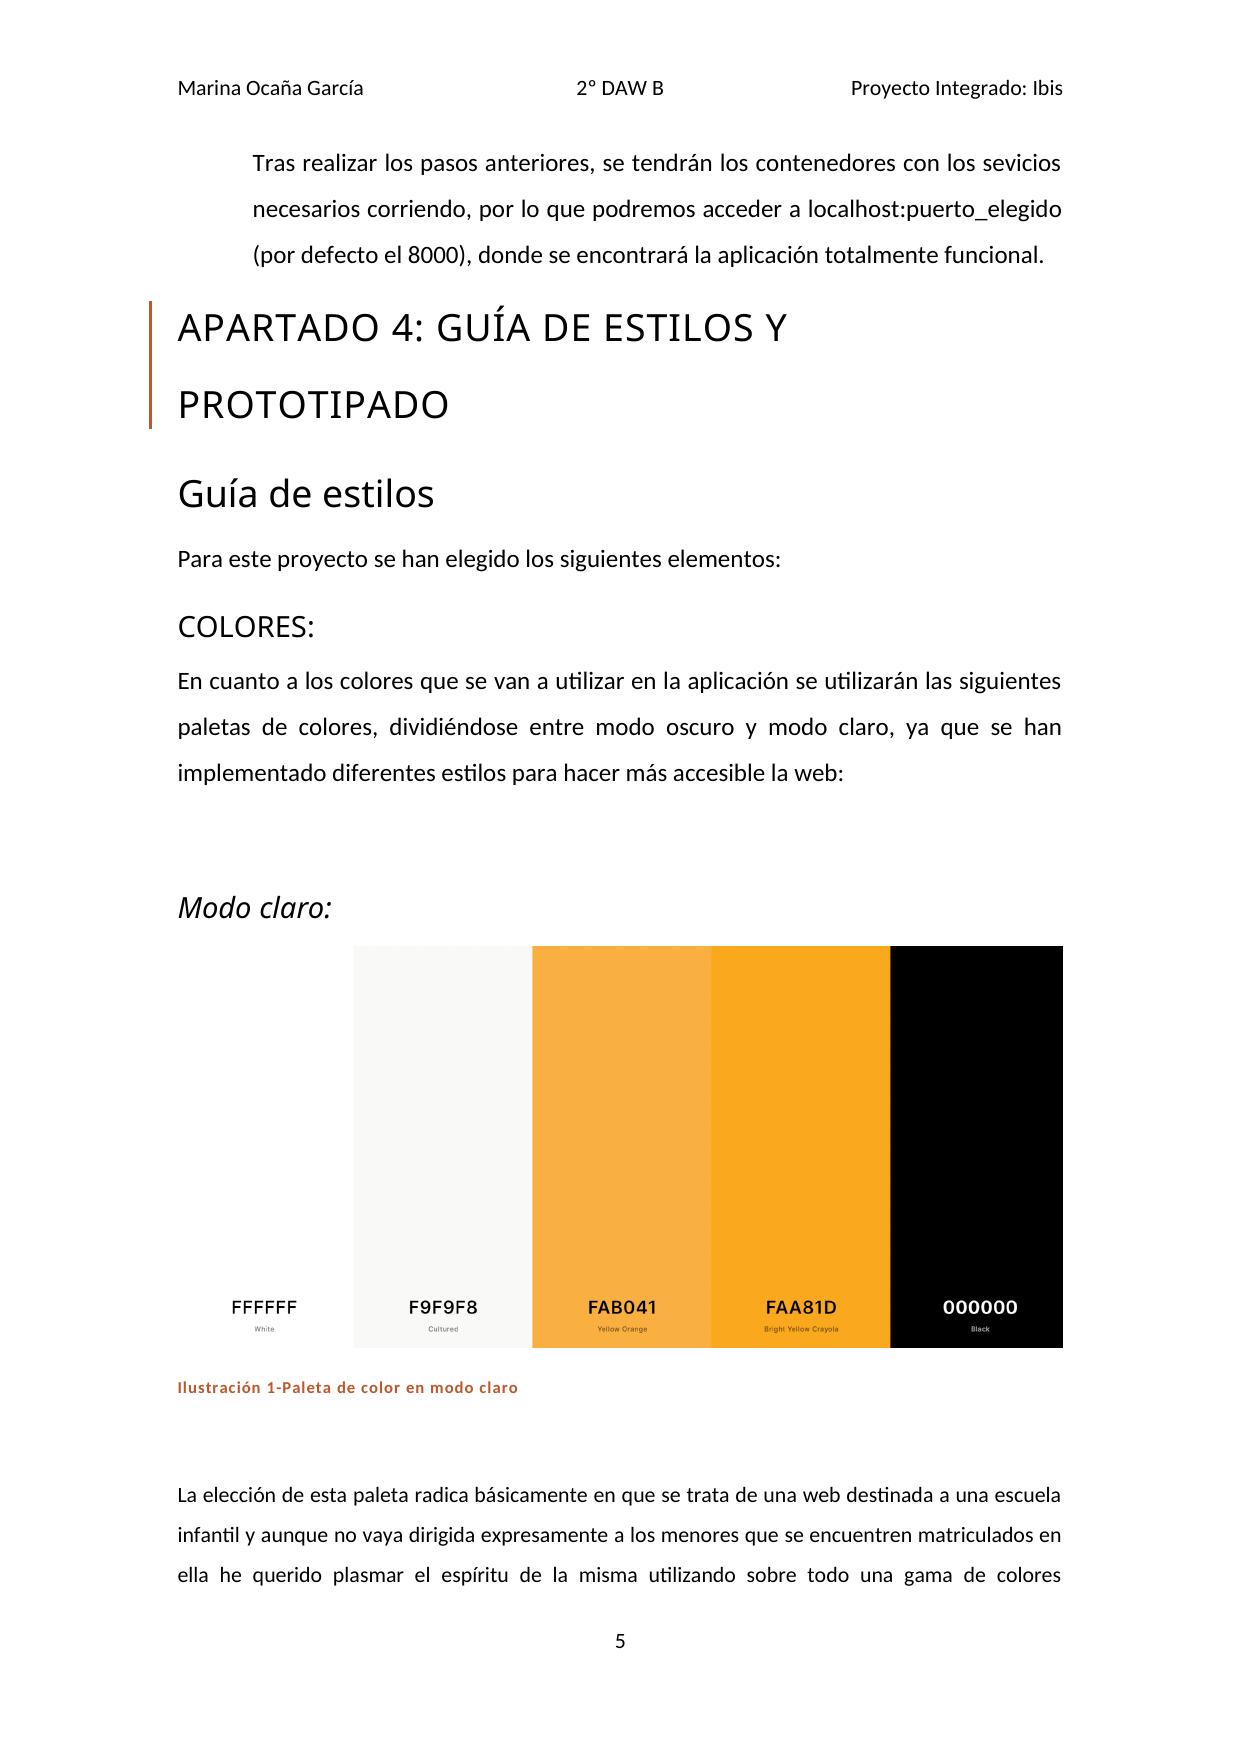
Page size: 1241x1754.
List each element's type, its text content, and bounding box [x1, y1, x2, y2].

subtitle Apartado 4: Guía de estilos y prototipado [152, 301, 1063, 429]
subtitle Guía de estilos [177, 467, 1063, 518]
picture [177, 946, 1063, 1348]
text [177, 1481, 1063, 1588]
text En cuanto a los colores que se van a utilizar en la aplicación se utilizarán las siguientes paletas de colores, dividiéndose entre modo oscuro y modo claro, ya que se han implementado diferentes estilos para hacer más accesible la web: [177, 666, 1063, 787]
text Tras realizar los pasos anteriores, se tendrán los contenedores con los sevicios necesarios corriendo, por lo que podremos acceder a localhost:puerto_elegido (por defecto el 8000), donde se encontrará la aplicación totalmente funcional. [252, 148, 1063, 269]
subtitle Colores: [177, 606, 1063, 646]
text Para este proyecto se han elegido los siguientes elementos: [177, 544, 1063, 574]
subtitle Modo claro: [177, 887, 1063, 927]
